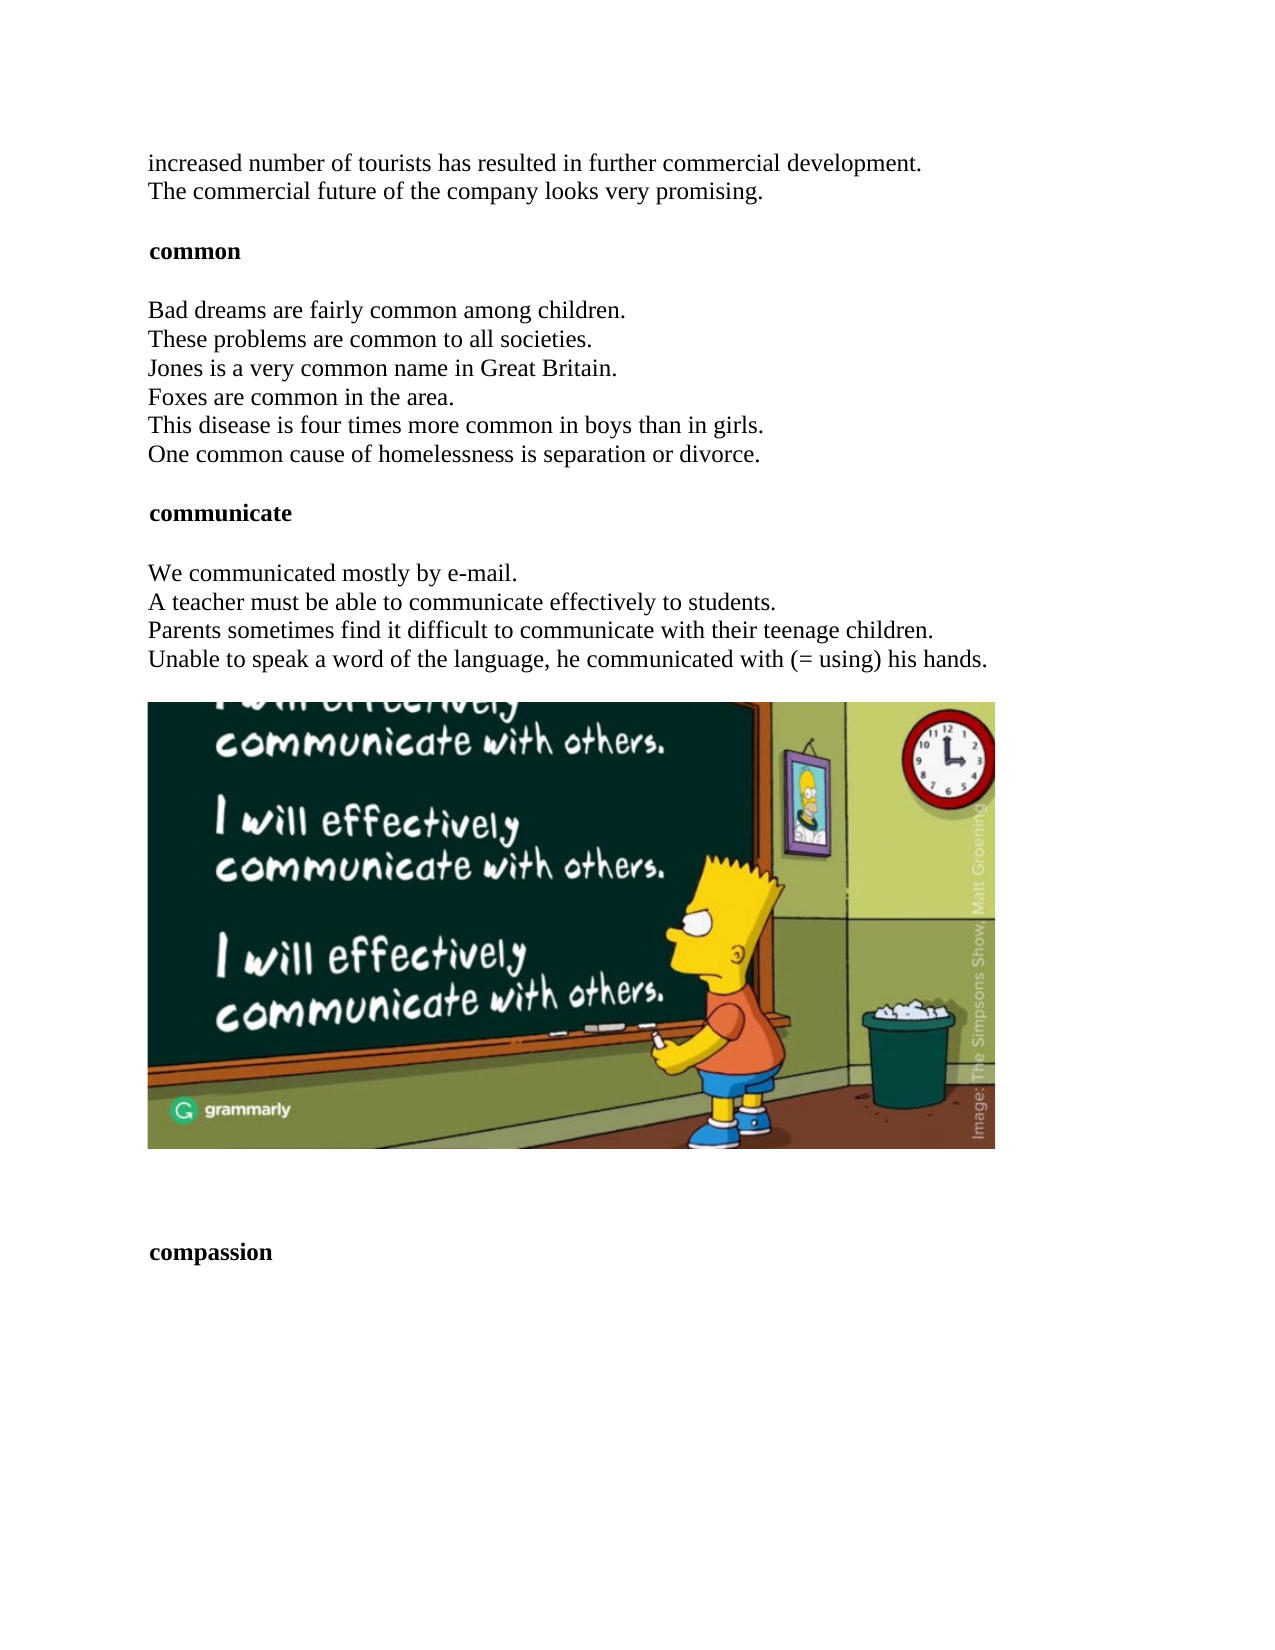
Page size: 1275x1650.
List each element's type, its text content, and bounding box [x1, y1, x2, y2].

table_header compassion [148, 1235, 494, 1267]
text Bad dreams are fairly common among children. These problems are common to all societies. Jones is a very common name in Great Britain. Foxes are common in the area. This disease is four times more common in boys than in girls. One common cause of homelessness is separation or divorce. [148, 295, 1127, 468]
table_header communicate [148, 497, 494, 529]
table_header common [148, 234, 494, 266]
picture [147, 702, 996, 1149]
text We communicated mostly by e-mail. A teacher must be able to communicate effectively to students. Parents sometimes find it difficult to communicate with their teenage children. Unable to speak a word of the language, he communicated with (= using) his hands. [148, 558, 1127, 673]
